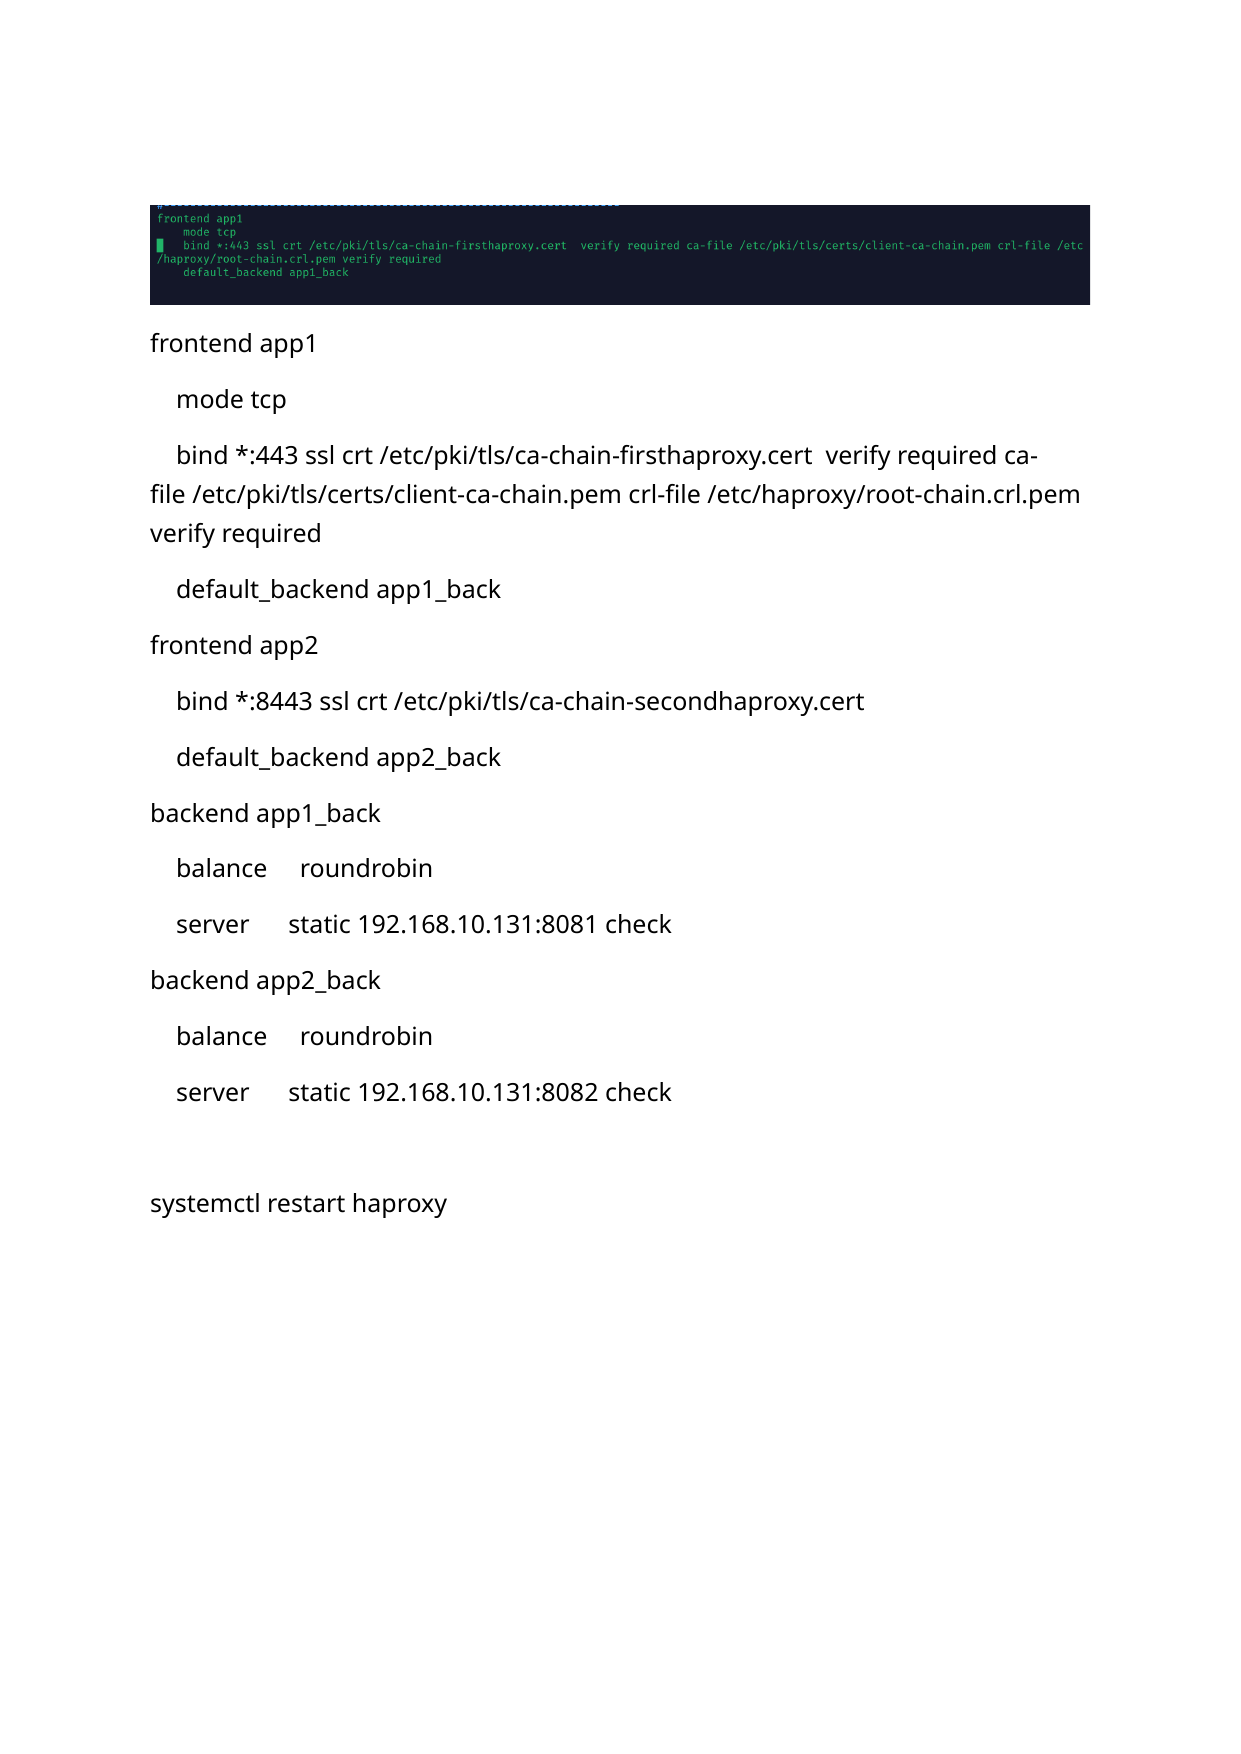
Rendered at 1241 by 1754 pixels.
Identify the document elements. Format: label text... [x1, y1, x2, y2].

text default_backend app2_back [150, 739, 1090, 773]
text server static 192.168.10.131:8082 check [150, 1074, 1090, 1108]
text bind *:443 ssl crt /etc/pki/tls/ca-chain-firsthaproxy.cert verify required ca-file /etc/pki/tls/certs/client-ca-chain.pem crl-file /etc/haproxy/root-chain.crl.pem verify required [150, 438, 1090, 550]
picture [150, 205, 1091, 305]
text systemctl restart haproxy [150, 1186, 1090, 1220]
text frontend app1 [150, 326, 1090, 360]
text bind *:8443 ssl crt /etc/pki/tls/ca-chain-secondhaproxy.cert [150, 683, 1090, 718]
text backend app1_back [150, 795, 1090, 829]
text default_backend app1_back [150, 572, 1090, 606]
text balance roundrobin [150, 1018, 1090, 1053]
text balance roundrobin [150, 851, 1090, 885]
text backend app2_back [150, 963, 1090, 997]
text mode tcp [150, 382, 1090, 416]
text frontend app2 [150, 628, 1090, 662]
text server static 192.168.10.131:8081 check [150, 907, 1090, 941]
